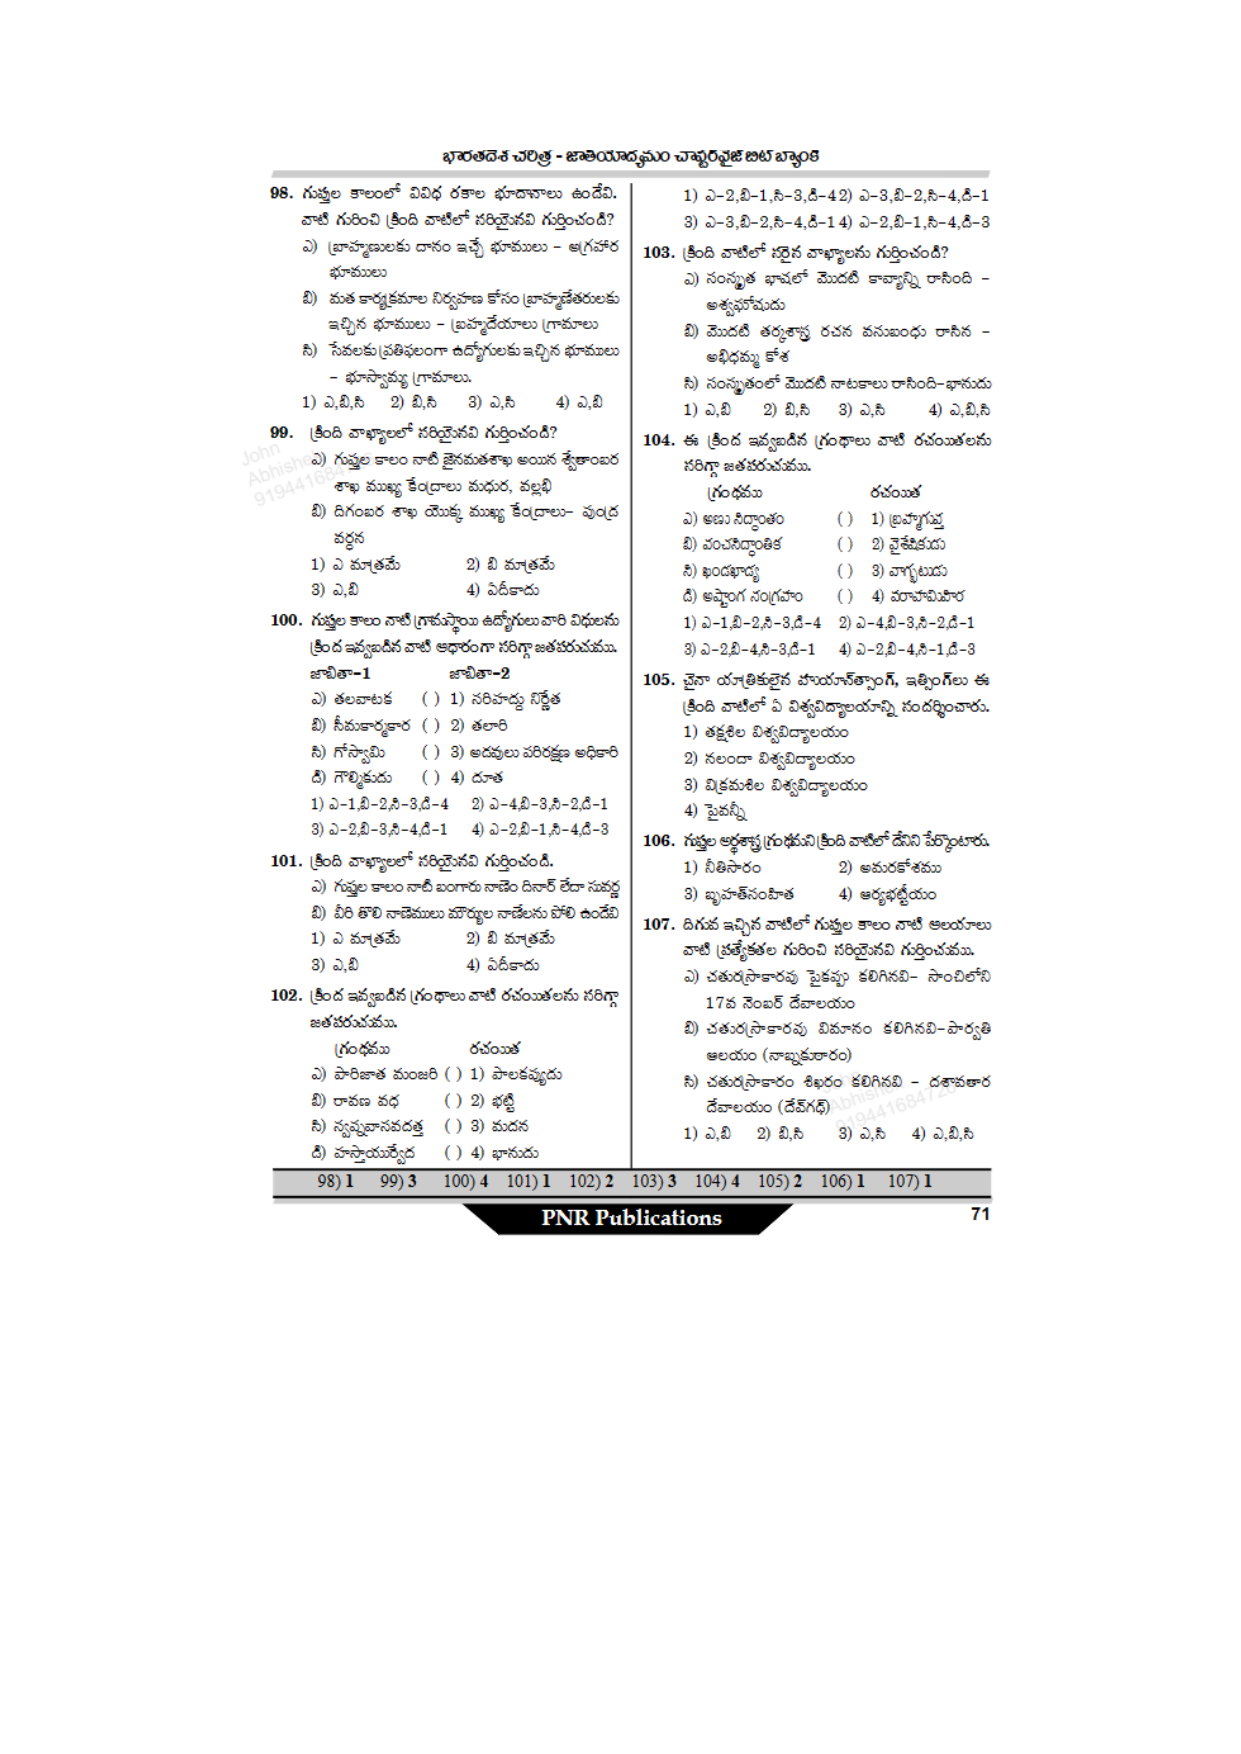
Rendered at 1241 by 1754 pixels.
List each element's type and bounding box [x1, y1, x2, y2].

picture [150, 150, 1091, 1248]
